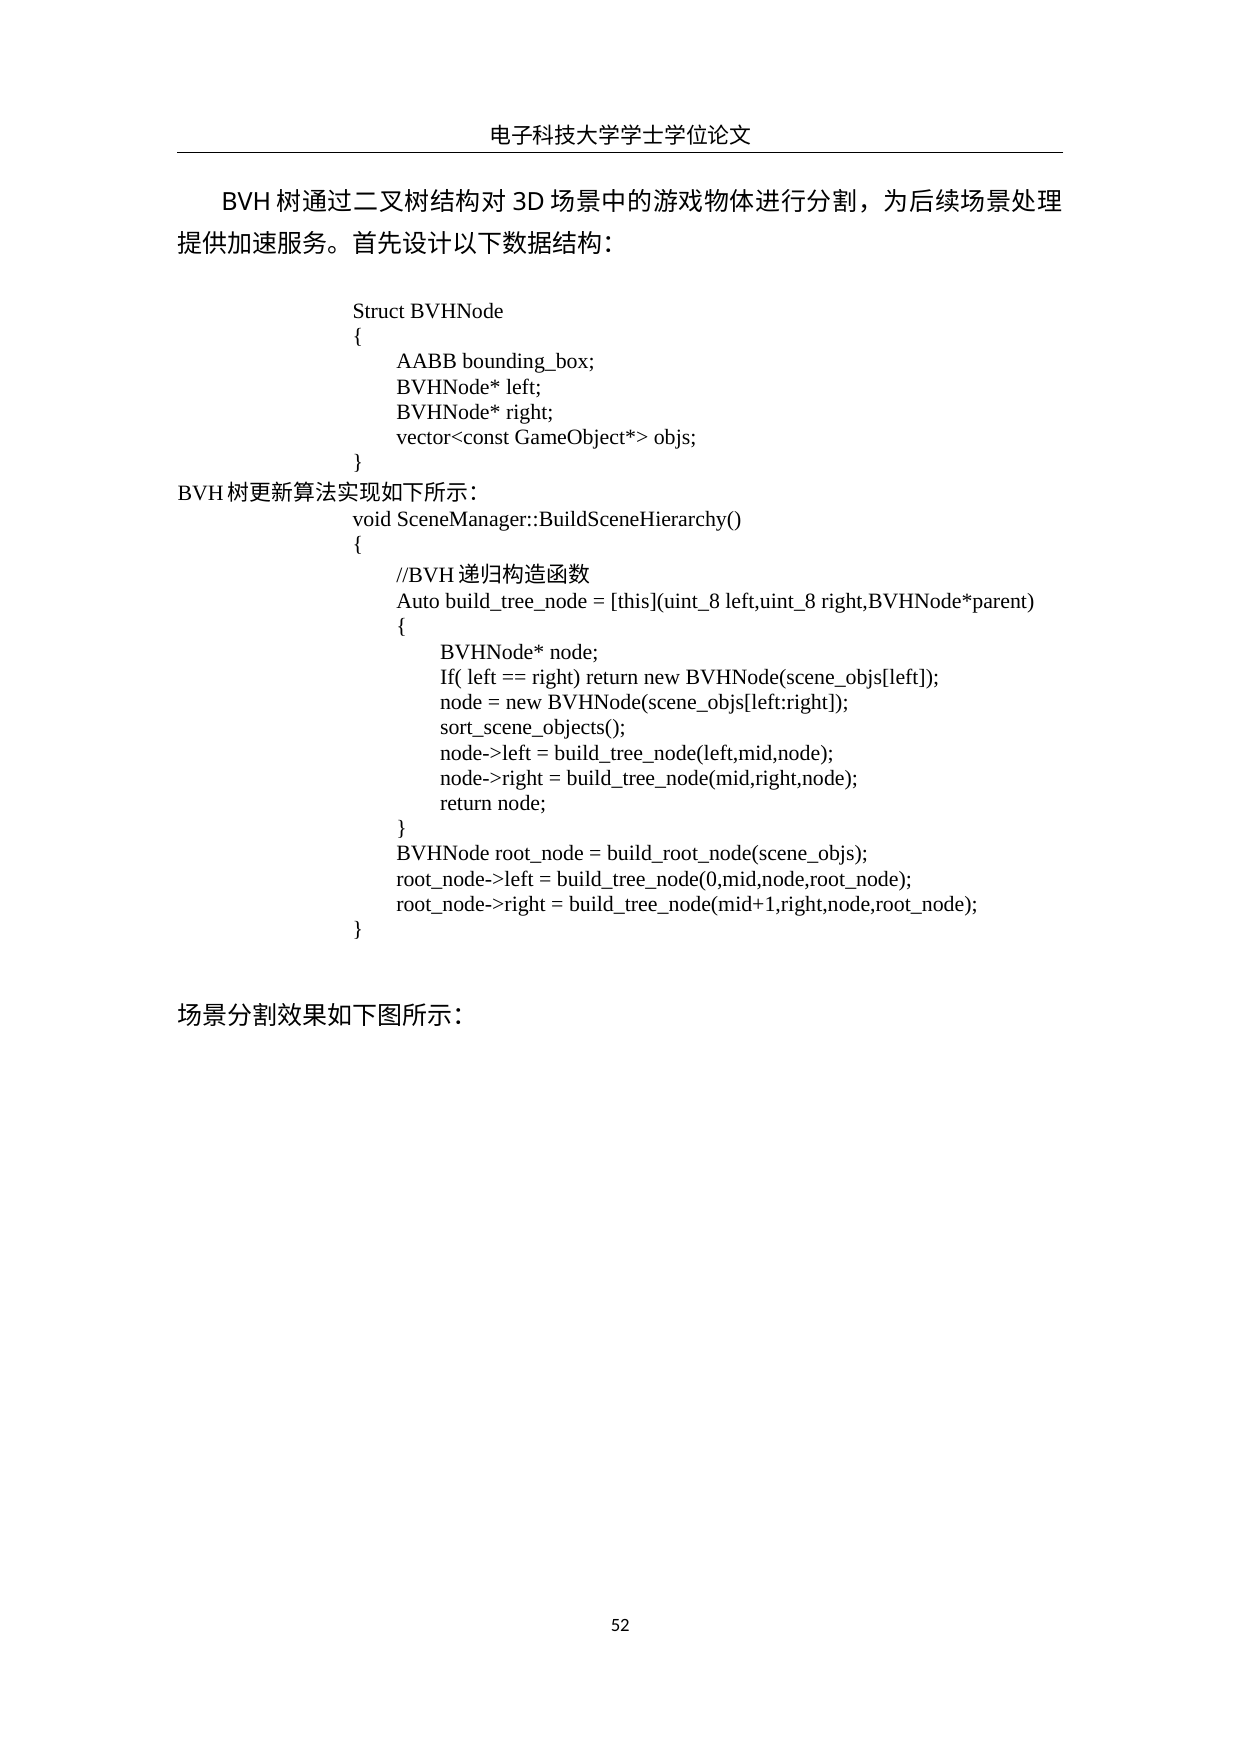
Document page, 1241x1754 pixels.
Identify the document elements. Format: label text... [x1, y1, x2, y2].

text } [352, 815, 1063, 840]
text { [308, 323, 1063, 348]
text return node; [396, 790, 1063, 815]
text } [308, 916, 1063, 941]
text //BVH递归构造函数 [352, 557, 1063, 588]
text If( left == right) return new BVHNode(scene_objs[left]); [396, 664, 1063, 689]
text { [352, 613, 1063, 639]
text node->right = build_tree_node(mid,right,node); [396, 765, 1063, 790]
text Struct BVHNode [308, 298, 1063, 323]
list BVH树通过二叉树结构对3D场景中的游戏物体进行分割，为后续场景处理提供加速服务。首先设计以下数据结构： [177, 177, 1063, 261]
text BVHNode* node; [396, 639, 1063, 664]
text } [308, 449, 1063, 474]
text { [308, 531, 1063, 557]
text Auto build_tree_node = [this](uint_8 left,uint_8 right,BVHNode*parent) [352, 588, 1063, 613]
text BVHNode* left; [352, 374, 1063, 399]
text BVHNode root_node = build_root_node(scene_objs); [352, 840, 1063, 866]
text root_node->left = build_tree_node(0,mid,node,root_node); [352, 866, 1063, 891]
text BVHNode* right; [352, 399, 1063, 424]
text vector<const GameObject*> objs; [352, 424, 1063, 449]
text void SceneManager::BuildSceneHierarchy() [308, 506, 1063, 531]
text root_node->right = build_tree_node(mid+1,right,node,root_node); [352, 891, 1063, 916]
list 场景分割效果如下图所示： [177, 991, 1063, 1033]
text BVH树更新算法实现如下所示： [177, 474, 1063, 506]
text node = new BVHNode(scene_objs[left:right]); [396, 689, 1063, 714]
text sort_scene_objects(); [396, 714, 1063, 739]
text node->left = build_tree_node(left,mid,node); [396, 739, 1063, 765]
text AABB bounding_box; [352, 348, 1063, 374]
